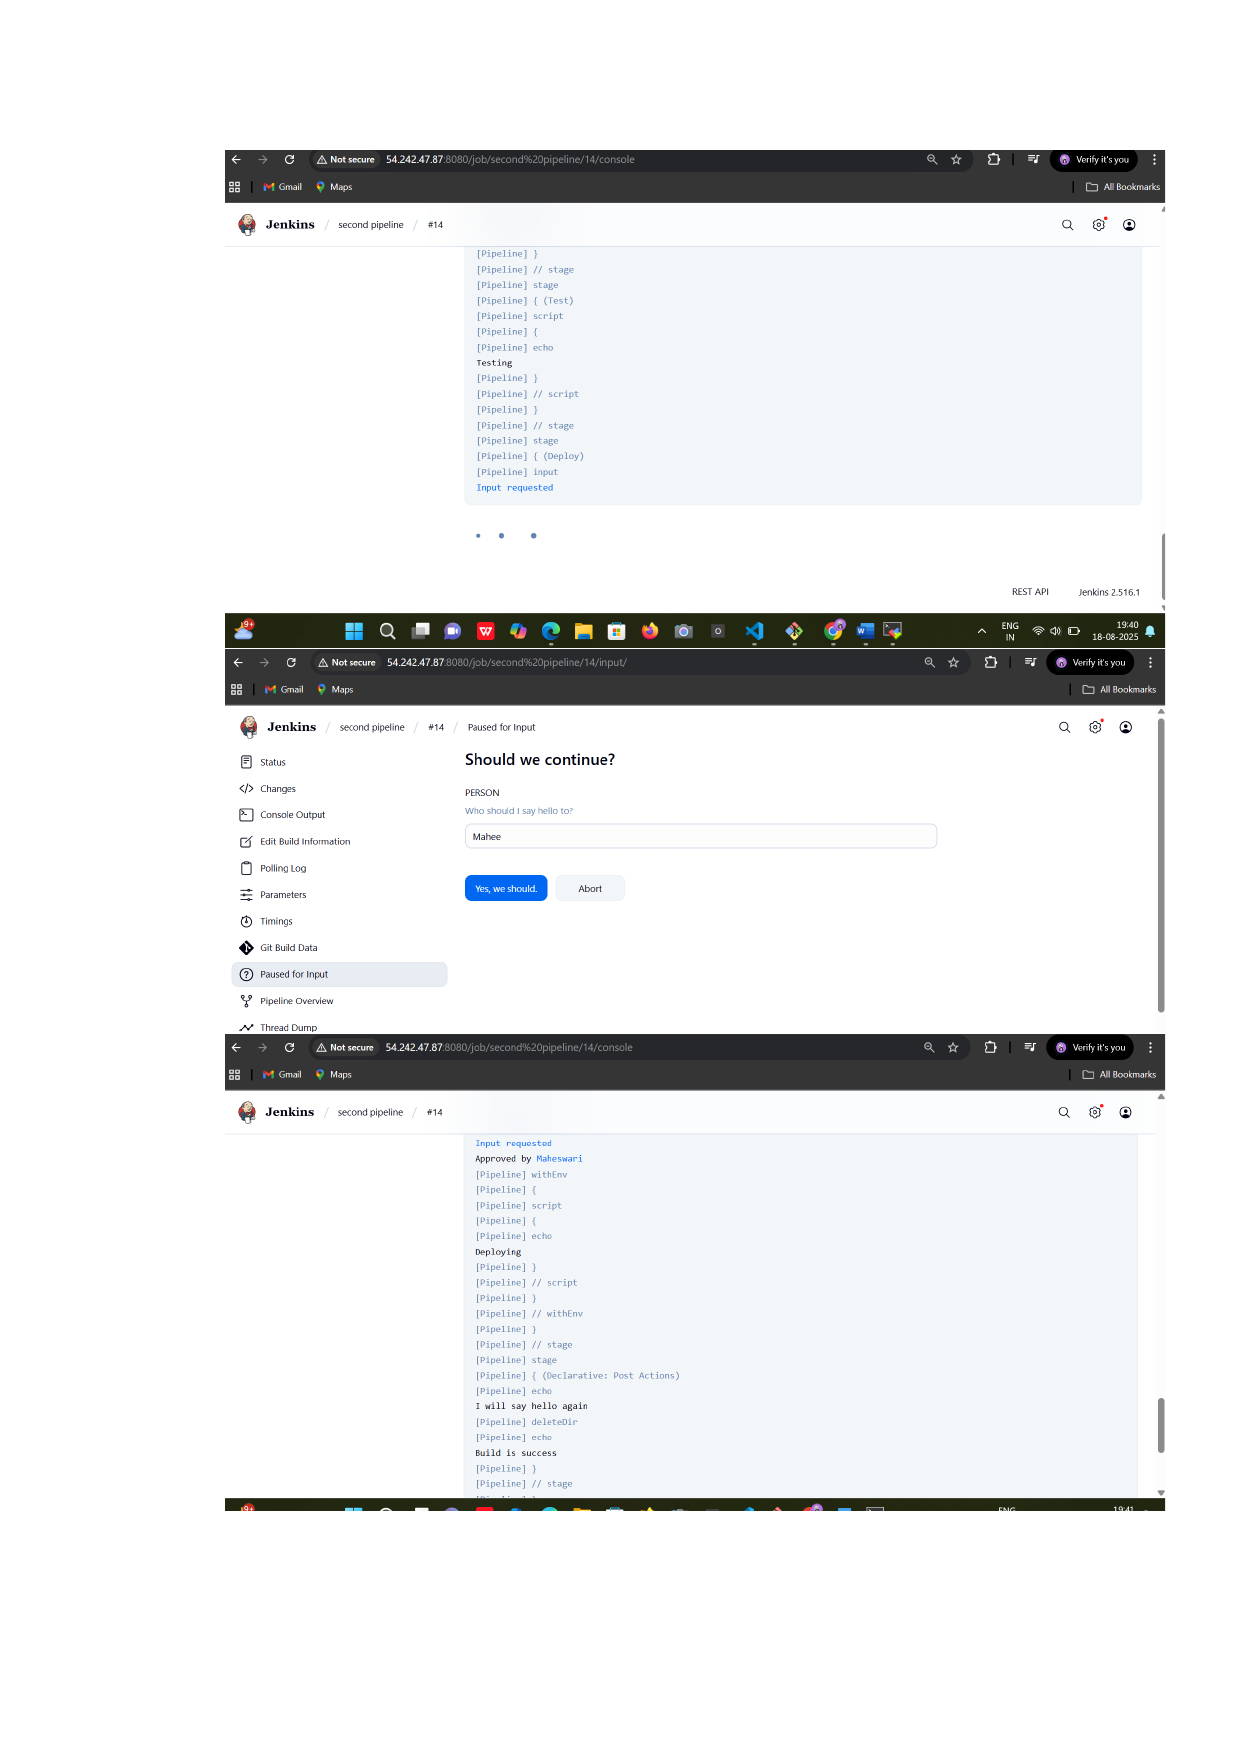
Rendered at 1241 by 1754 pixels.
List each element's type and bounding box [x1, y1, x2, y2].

picture [225, 649, 1166, 1032]
picture [225, 1034, 1166, 1511]
picture [225, 150, 1166, 648]
